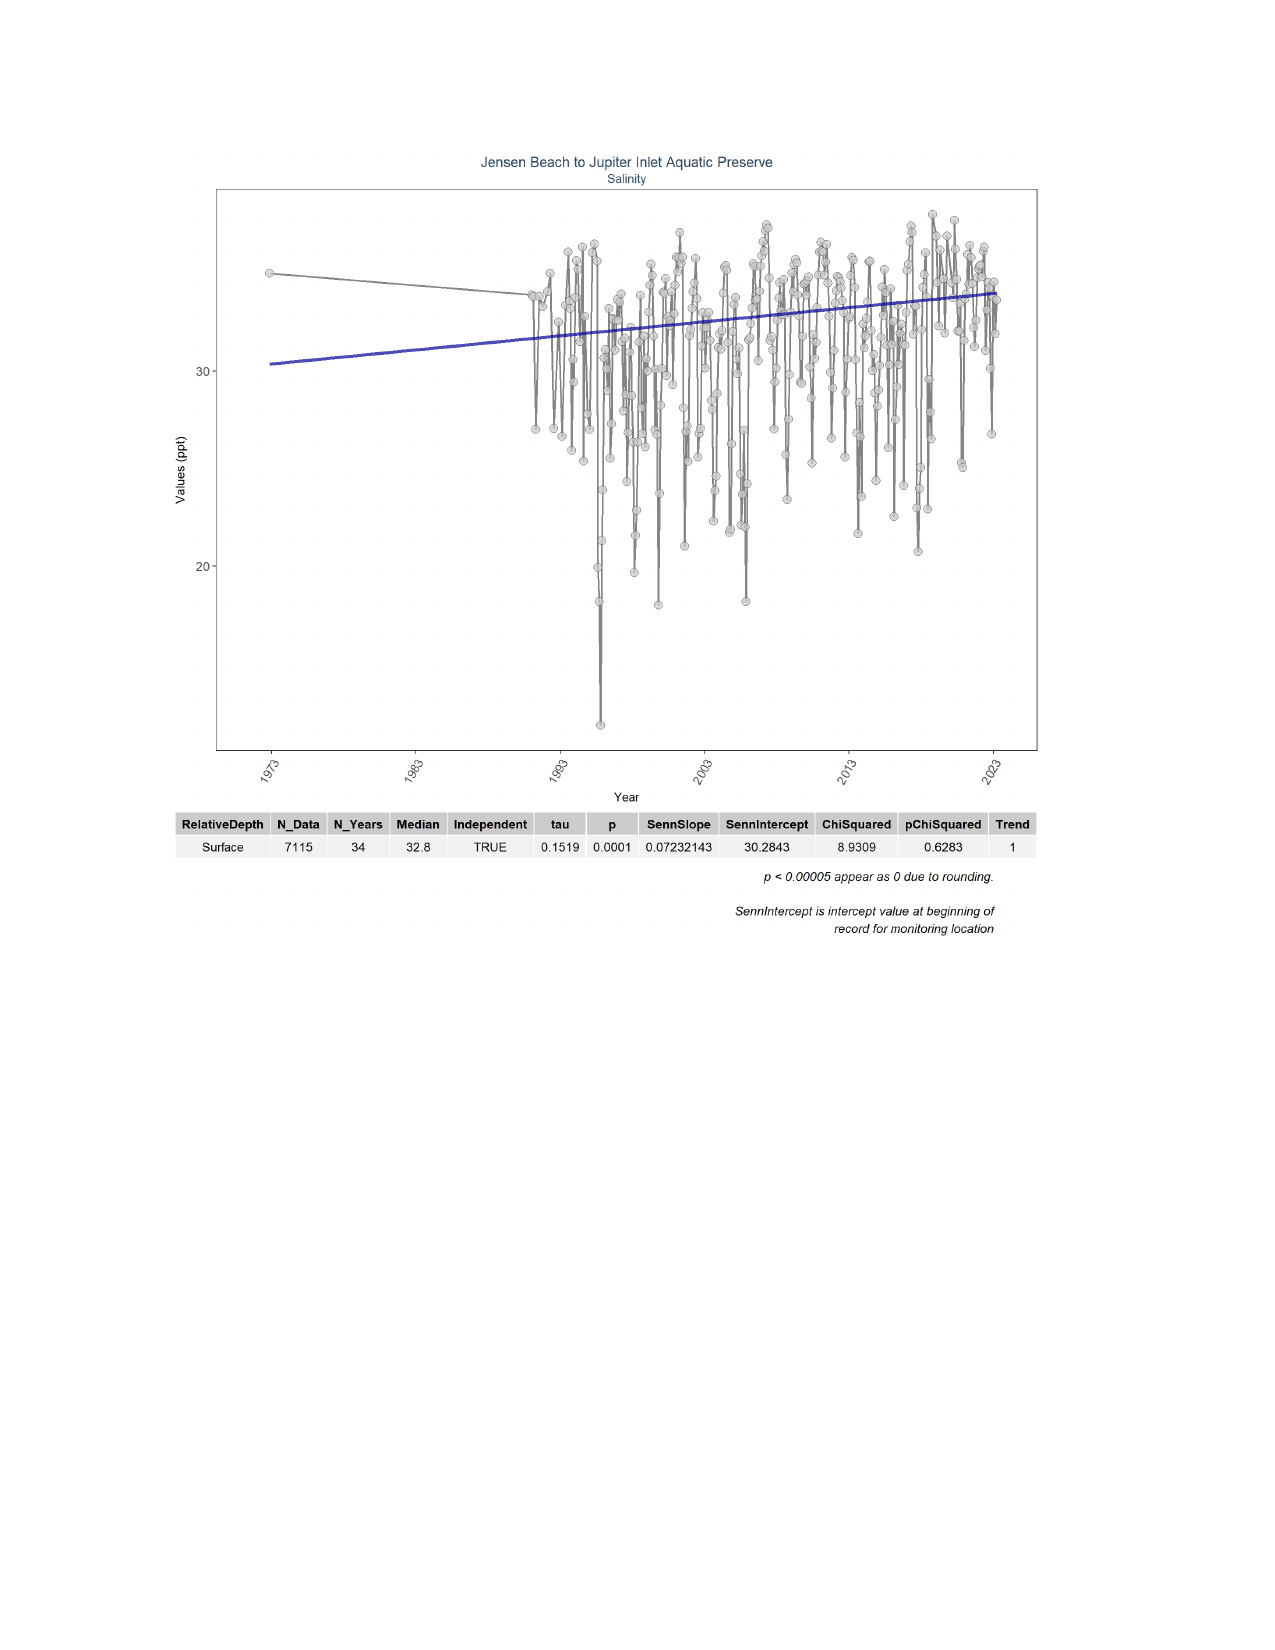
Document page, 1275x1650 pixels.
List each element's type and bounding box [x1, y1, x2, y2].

picture [168, 150, 1044, 938]
